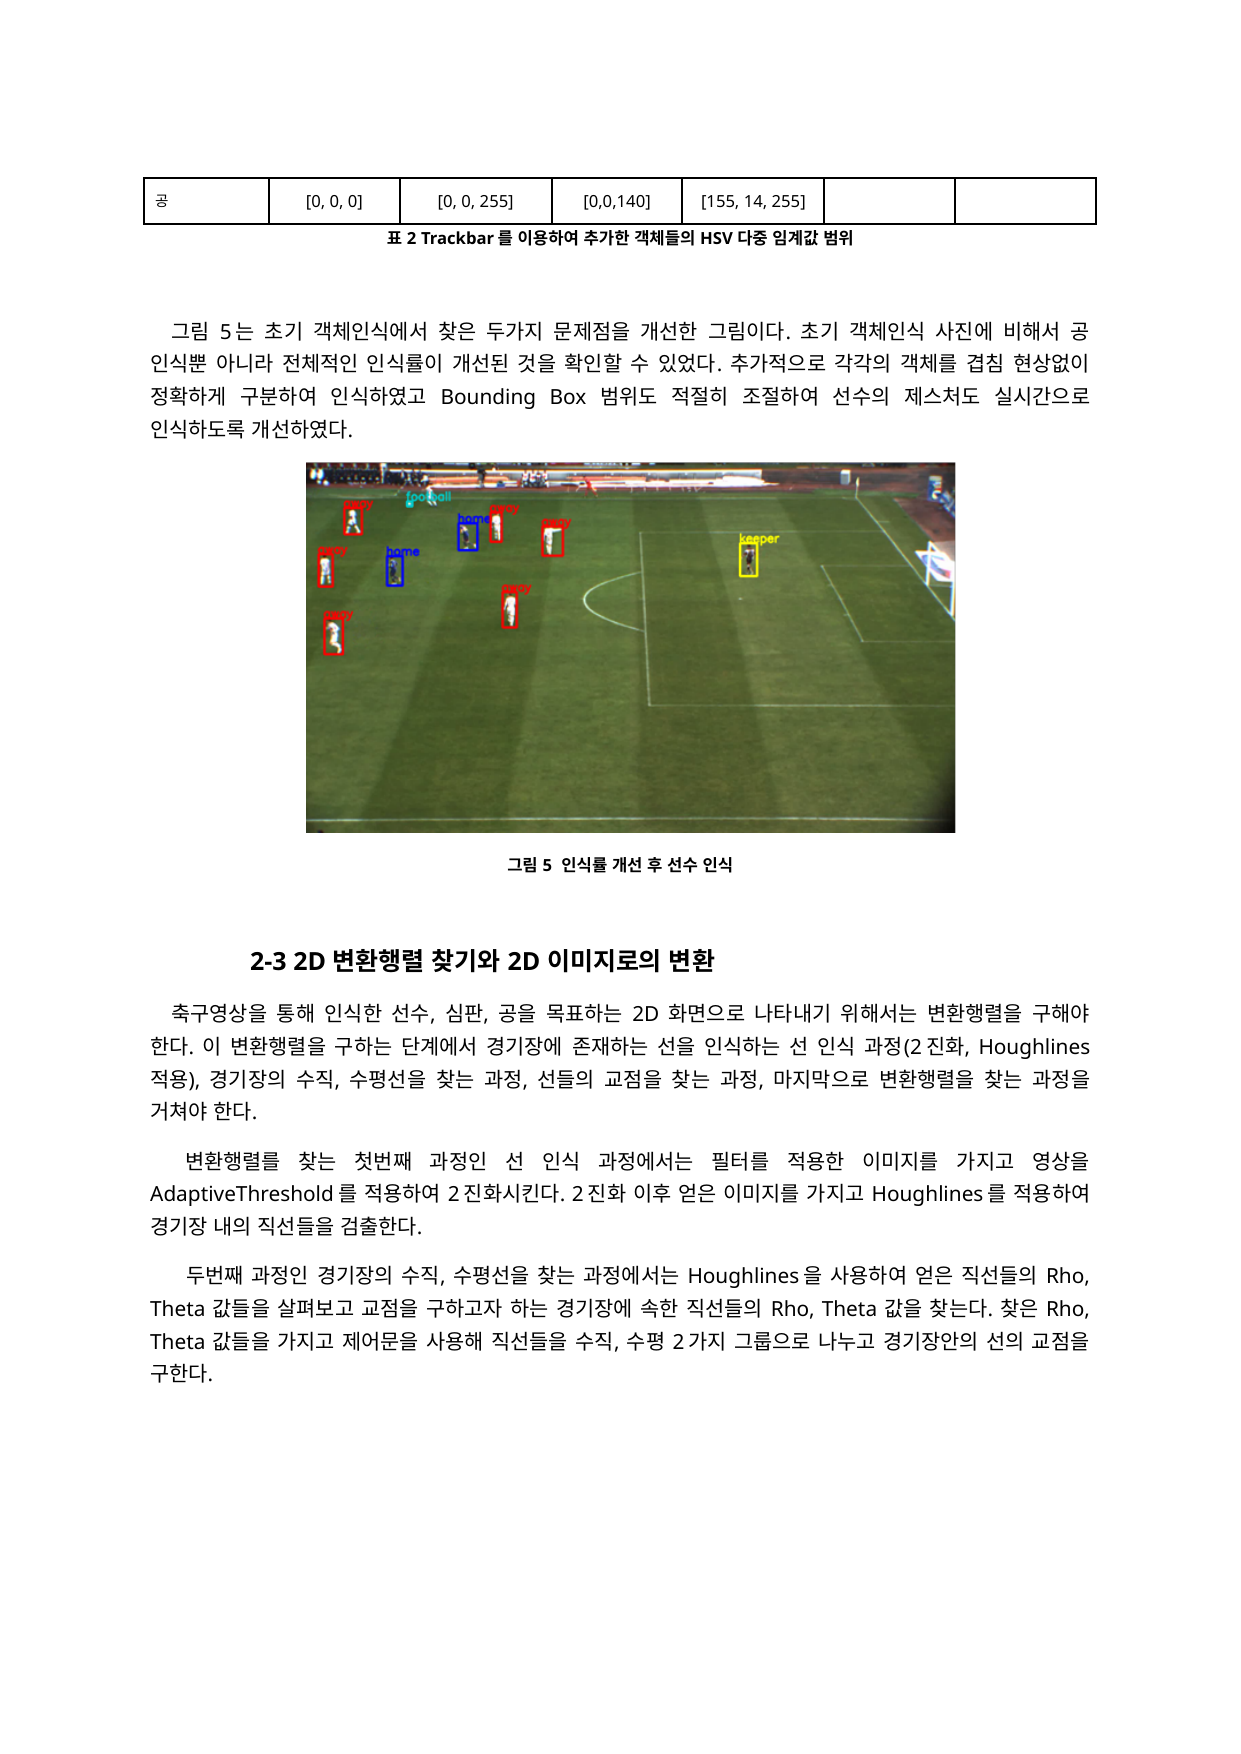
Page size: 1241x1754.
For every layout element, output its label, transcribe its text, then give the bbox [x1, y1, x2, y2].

text 표 2 Trackbar를 이용하여 추가한 객체들의 HSV 다중 임계값 범위 [150, 225, 1090, 249]
table_cell [0,0,140] [553, 179, 681, 223]
text 축구영상을 통해 인식한 선수, 심판, 공을 목표하는 2D 화면으로 나타내기 위해서는 변환행렬을 구해야 한다. 이 변환행렬을 구하는 단계에서 경기장에 존재하는 선을 인식하는 선 인식 과정(2진화, Houghlines 적용), 경기장의 수직, 수평선을 찾는 과정, 선들의 교점을 찾는 과정, 마지막으로 변환행렬을 찾는 과정을 거쳐야 한다. [150, 997, 1090, 1126]
table_cell [0, 0, 0] [270, 179, 399, 223]
picture [306, 462, 956, 833]
table_cell [155, 14, 255] [683, 179, 823, 223]
text 2-3 2D 변환행렬 찾기와 2D 이미지로의 변환 [150, 942, 1090, 978]
table_cell 공 [145, 179, 268, 223]
table_cell [0, 0, 255] [401, 179, 551, 223]
text 그림 5 인식률 개선 후 선수 인식 [150, 852, 1090, 876]
table_cell [825, 179, 954, 223]
text 두번째 과정인 경기장의 수직, 수평선을 찾는 과정에서는 Houghlines을 사용하여 얻은 직선들의 Rho, Theta 값들을 살펴보고 교점을 구하고자 하는 경기장에 속한 직선들의 Rho, Theta 값을 찾는다. 찾은 Rho, Theta 값들을 가지고 제어문을 사용해 직선들을 수직, 수평 2가지 그룹으로 나누고 경기장안의 선의 교점을 구한다. [150, 1259, 1090, 1388]
text 그림 5는 초기 객체인식에서 찾은 두가지 문제점을 개선한 그림이다. 초기 객체인식 사진에 비해서 공 인식뿐 아니라 전체적인 인식률이 개선된 것을 확인할 수 있었다. 추가적으로 각각의 객체를 겹침 현상없이 정확하게 구분하여 인식하였고 Bounding Box 범위도 적절히 조절하여 선수의 제스처도 실시간으로 인식하도록 개선하였다. [150, 315, 1090, 443]
text 변환행렬를 찾는 첫번째 과정인 선 인식 과정에서는 필터를 적용한 이미지를 가지고 영상을 AdaptiveThreshold를 적용하여 2진화시킨다. 2진화 이후 얻은 이미지를 가지고 Houghlines를 적용하여 경기장 내의 직선들을 검출한다. [150, 1145, 1090, 1241]
table_cell [956, 179, 1095, 223]
